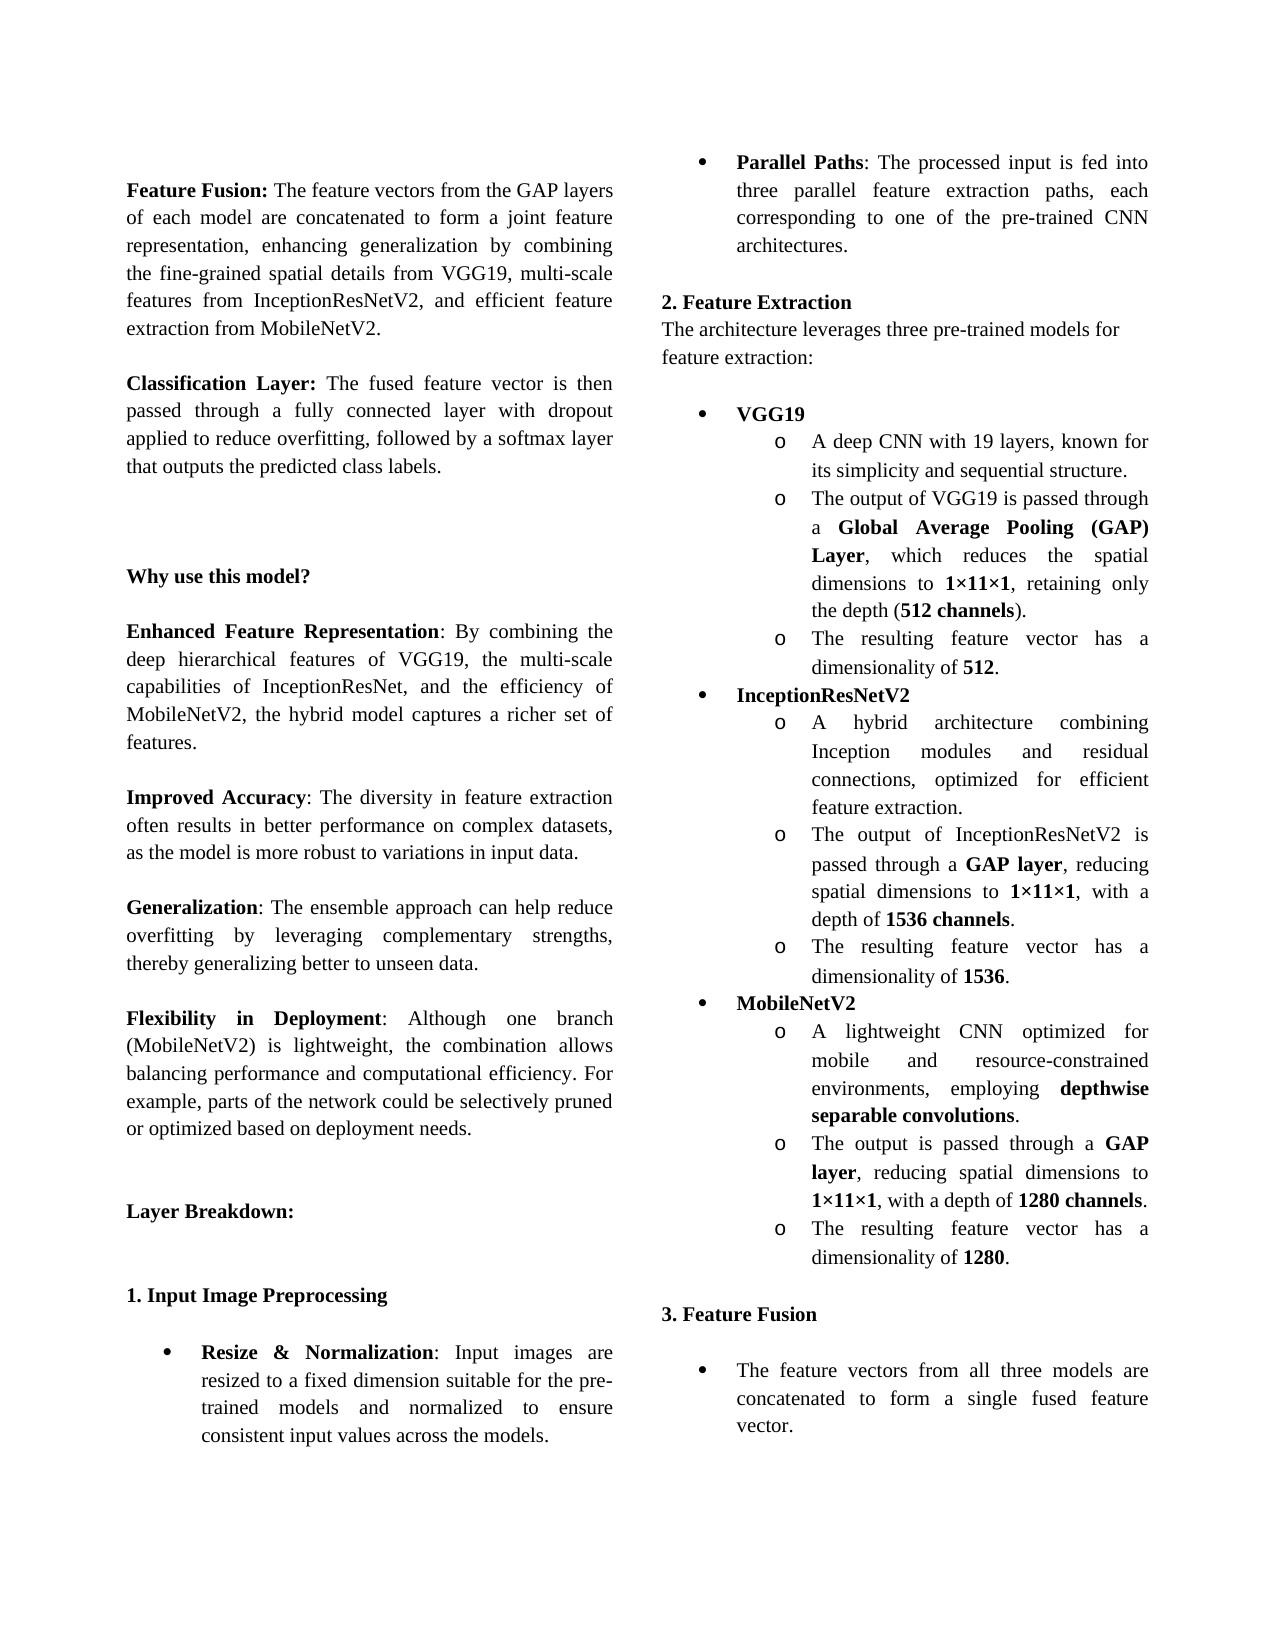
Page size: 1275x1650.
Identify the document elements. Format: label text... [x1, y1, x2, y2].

list A deep CNN with 19 layers, known for its simplicity and sequential structure. [774, 458, 1149, 512]
text Layer Breakdown: [126, 1199, 613, 1223]
text 2. Feature Extraction The architecture leverages three pre-trained models for feature extraction: [661, 289, 1149, 369]
list InceptionResNetV2 [699, 799, 1149, 823]
text Flexibility in Deployment: Although one branch (MobileNetV2) is lightweight, the combination allows balancing performance and computational efficiency. For example, parts of the network could be selectively pruned or optimized based on deployment needs. [126, 1006, 613, 1140]
list A hybrid architecture combining Inception modules and residual connections, optimized for efficient feature extraction. [774, 856, 1149, 964]
list Resize & Normalization: Input images are resized to a fixed dimension suitable for the pre-trained models and normalized to ensure consistent input values across the models. [163, 1340, 613, 1447]
list The resulting feature vector has a dimensionality of 512. [774, 713, 1149, 767]
text Generalization: The ensemble approach can help reduce overfitting by leveraging complementary strengths, thereby generalizing better to unseen data. [126, 895, 613, 974]
text Why use this model? [126, 564, 613, 588]
list The output of VGG19 is passed through a Global Average Pooling (GAP) Layer, which reduces the spatial dimensions to 1×11×1, retaining only the depth (512 channels). [774, 544, 1149, 681]
list The output of InceptionResNetV2 is passed through a GAP layer, reducing spatial dimensions to 1×11×1, with a depth of 1536 channels. [774, 997, 1149, 1106]
text 1. Input Image Preprocessing [126, 1283, 613, 1307]
list VGG19 [699, 402, 1149, 426]
text Enhanced Feature Representation: By combining the deep hierarchical features of VGG19, the multi-scale capabilities of InceptionResNet, and the efficiency of MobileNetV2, the hybrid model captures a richer set of features. [126, 619, 613, 754]
text Feature Fusion: The feature vectors from the GAP layers of each model are concatenated to form a joint feature representation, enhancing generalization by combining the fine-grained spatial details from VGG19, multi-scale features from InceptionResNetV2, and efficient feature extraction from MobileNetV2. [52, 178, 613, 340]
list Parallel Paths: The processed input is fed into three parallel feature extraction paths, each corresponding to one of the pre-trained CNN architectures. [699, 150, 1149, 257]
list A lightweight CNN optimized for mobile and resource-constrained environments, employing depthwise separable convolutions. [774, 1281, 1149, 1390]
list The resulting feature vector has a dimensionality of 1536. [774, 1138, 1149, 1192]
list MobileNetV2 [699, 1224, 1149, 1249]
text Improved Accuracy: The diversity in feature extraction often results in better performance on complex datasets, as the model is more robust to variations in input data. [126, 785, 613, 864]
text Classification Layer: The fused feature vector is then passed through a fully connected layer with dropout applied to reduce overfitting, followed by a softmax layer that outputs the predicted class labels. [126, 371, 613, 478]
